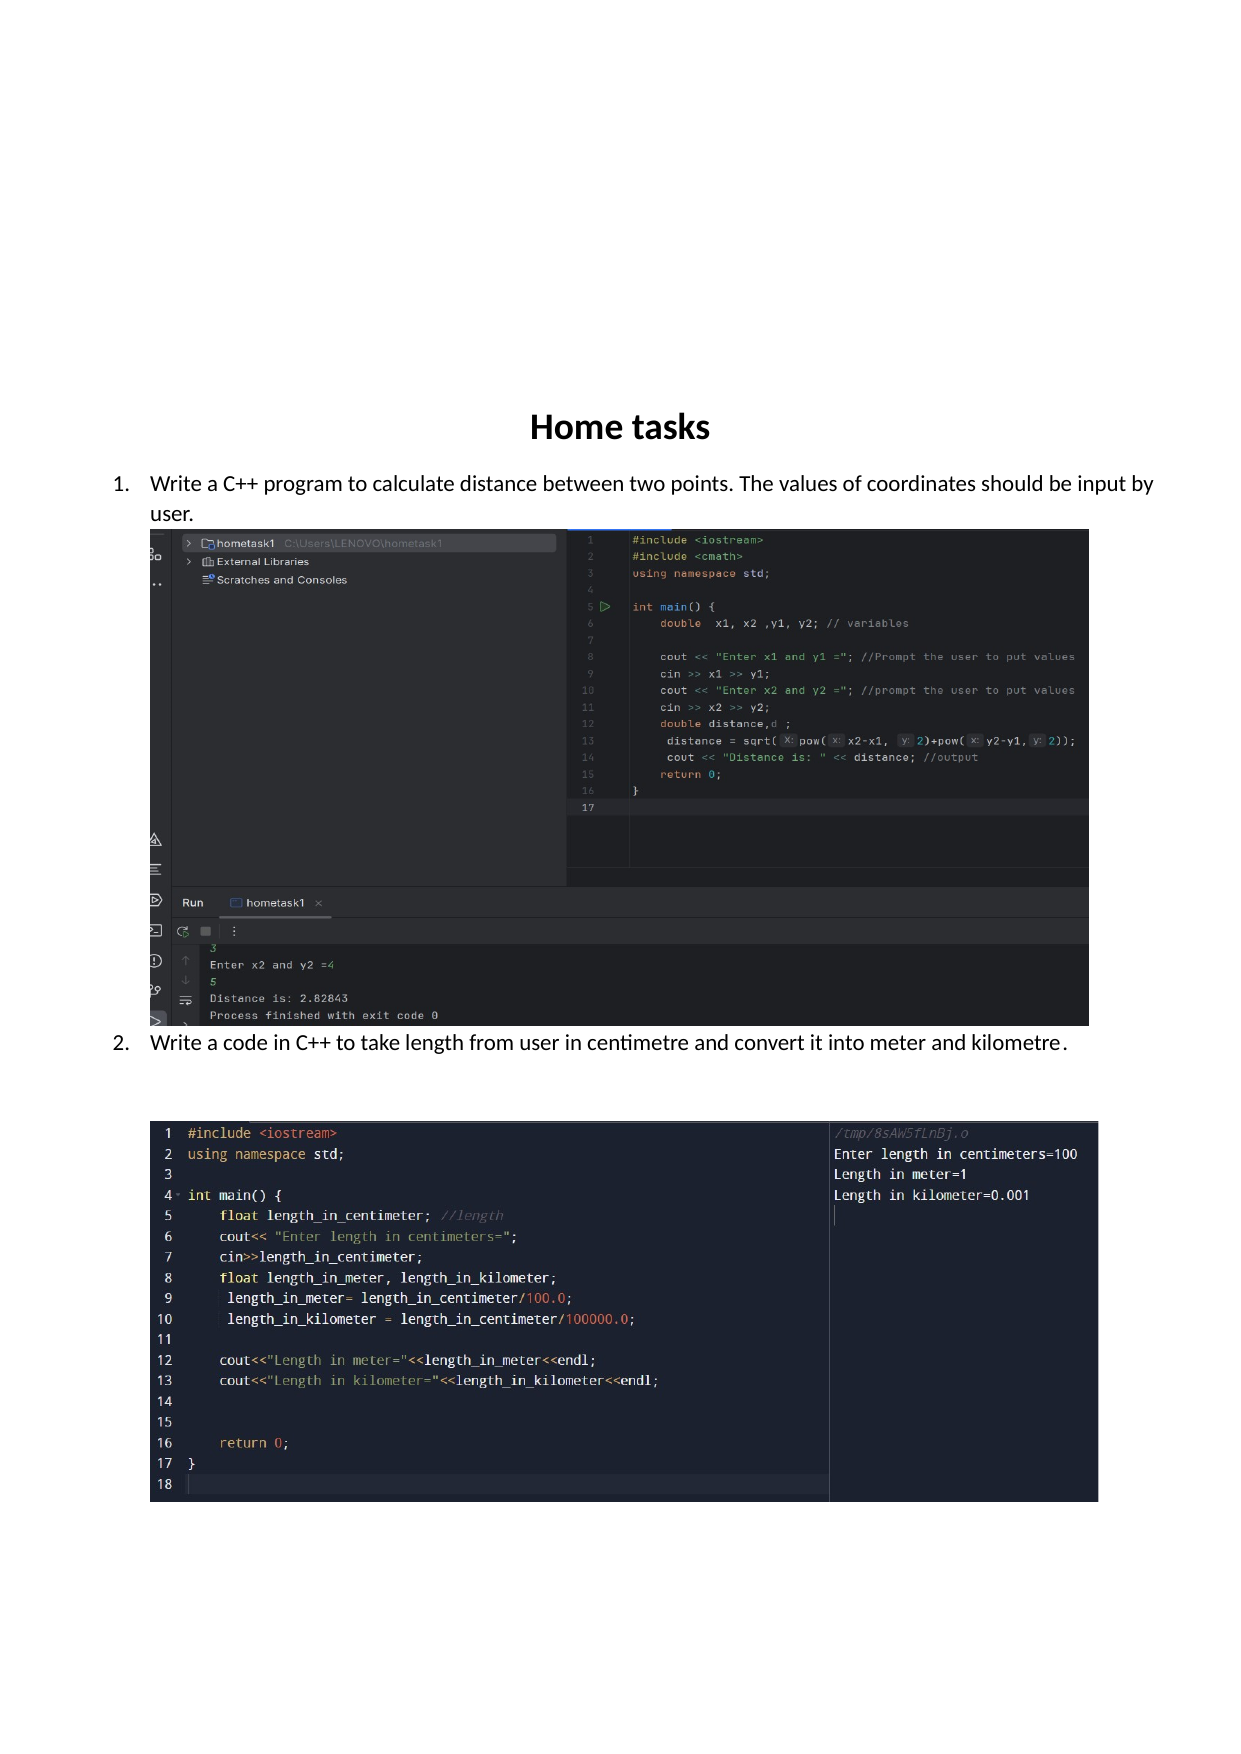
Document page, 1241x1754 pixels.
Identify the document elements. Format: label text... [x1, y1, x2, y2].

list Write a C++ program to calculate distance between two points. The values of coordinates should be input by user. [112, 469, 1165, 527]
list Write a code in C++ to take length from user in centimetre and convert it into meter and kilometre. [112, 1028, 1165, 1056]
text Home tasks [75, 403, 1165, 449]
picture [150, 529, 1089, 1026]
picture [150, 1121, 1099, 1502]
